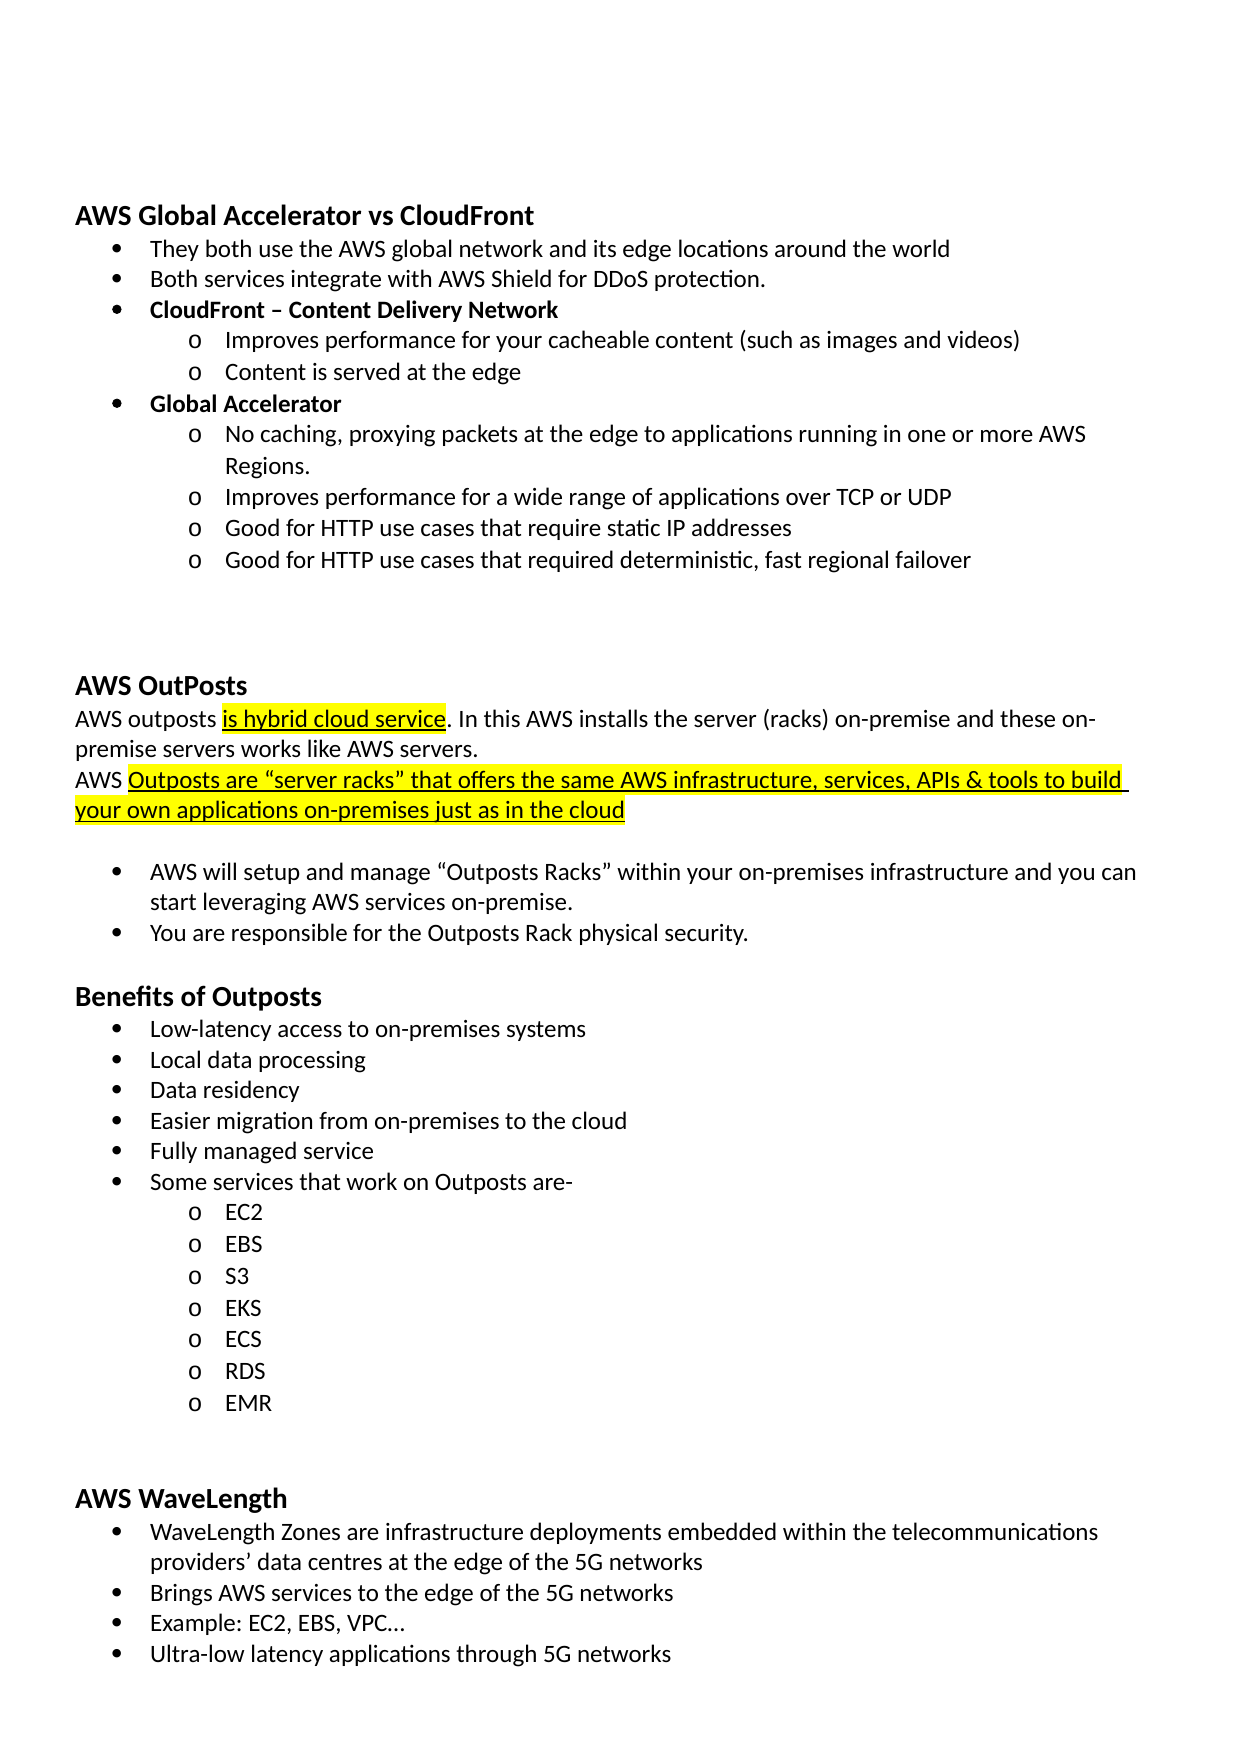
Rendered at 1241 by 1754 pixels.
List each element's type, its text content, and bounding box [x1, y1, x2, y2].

list Example: EC2, EBS, VPC… [112, 1607, 1165, 1638]
list Easier migration from on-premises to the cloud [112, 1105, 1165, 1136]
text AWS OutPosts [75, 667, 1165, 703]
text AWS WaveLength [75, 1480, 1165, 1516]
list Some services that work on Outposts are- [112, 1166, 1165, 1197]
list Good for HTTP use cases that require static IP addresses [187, 512, 1165, 544]
list Improves performance for a wide range of applications over TCP or UDP [187, 481, 1165, 512]
list Low-latency access to on-premises systems [112, 1013, 1165, 1044]
text AWS Outposts are “server racks” that offers the same AWS infrastructure, services, APIs & tools to build your own applications on-premises just as in the cloud [625, 764, 1165, 825]
list Good for HTTP use cases that required deterministic, fast regional failover [187, 544, 1165, 576]
list EMR [187, 1387, 1165, 1419]
list No caching, proxying packets at the edge to applications running in one or more AWS Regions. [187, 418, 1165, 481]
list Local data processing [112, 1044, 1165, 1074]
list Global Accelerator [112, 388, 1165, 418]
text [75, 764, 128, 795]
list RDS [187, 1355, 1165, 1387]
list CloudFront – Content Delivery Network [112, 294, 1165, 324]
list Improves performance for your cacheable content (such as images and videos) [187, 324, 1165, 356]
list They both use the AWS global network and its edge locations around the world [112, 233, 1165, 263]
text AWS Global Accelerator vs CloudFront [75, 197, 1165, 233]
list EC2 [187, 1197, 1165, 1228]
list You are responsible for the Outposts Rack physical security. [112, 917, 1165, 947]
list Data residency [112, 1074, 1165, 1105]
list Ultra-low latency applications through 5G networks [112, 1638, 1165, 1668]
list EBS [187, 1228, 1165, 1260]
list Content is served at the edge [187, 356, 1165, 388]
list Both services integrate with AWS Shield for DDoS protection. [112, 263, 1165, 294]
list Brings AWS services to the edge of the 5G networks [112, 1577, 1165, 1607]
list AWS will setup and manage “Outposts Racks” within your on-premises infrastructure and you can start leveraging AWS services on-premise. [112, 856, 1165, 917]
list WaveLength Zones are infrastructure deployments embedded within the telecommunications providers’ data centres at the edge of the 5G networks [112, 1516, 1165, 1577]
list ECS [187, 1324, 1165, 1355]
list EKS [187, 1292, 1165, 1324]
list Fully managed service [112, 1136, 1165, 1166]
list S3 [187, 1260, 1165, 1292]
text Benefits of Outposts [75, 978, 1165, 1013]
text AWS outposts is hybrid cloud service. In this AWS installs the server (racks) on-premise and these on-premise servers works like AWS servers. [75, 703, 1165, 764]
